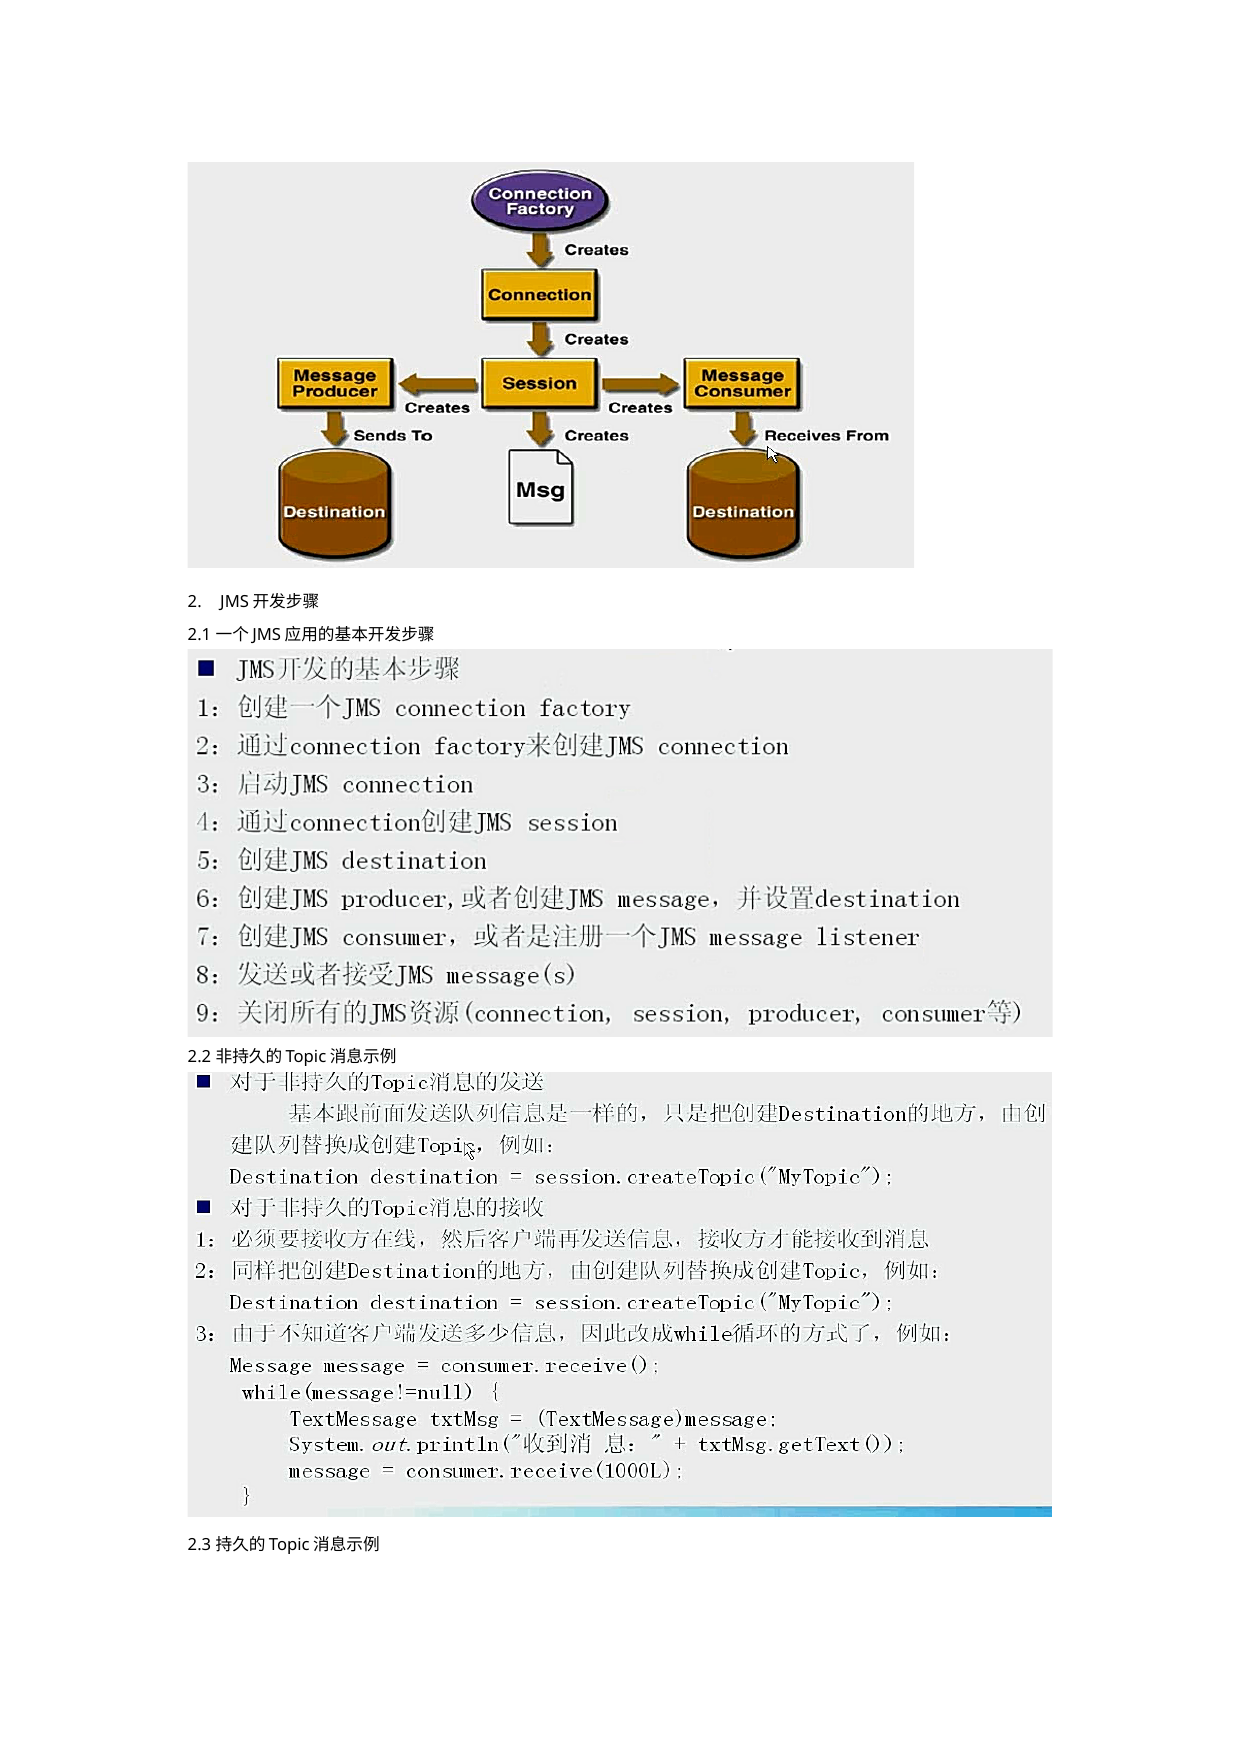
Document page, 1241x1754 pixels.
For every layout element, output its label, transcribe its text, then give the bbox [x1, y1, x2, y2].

list 非持久的Topic消息示例 [187, 1039, 1053, 1072]
picture [187, 649, 1053, 1037]
list JMS开发步骤 [187, 584, 1053, 617]
list 持久的Topic消息示例 [187, 1527, 1053, 1559]
list 一个JMS应用的基本开发步骤 [187, 617, 1053, 649]
picture [187, 162, 915, 568]
picture [187, 1072, 1052, 1517]
